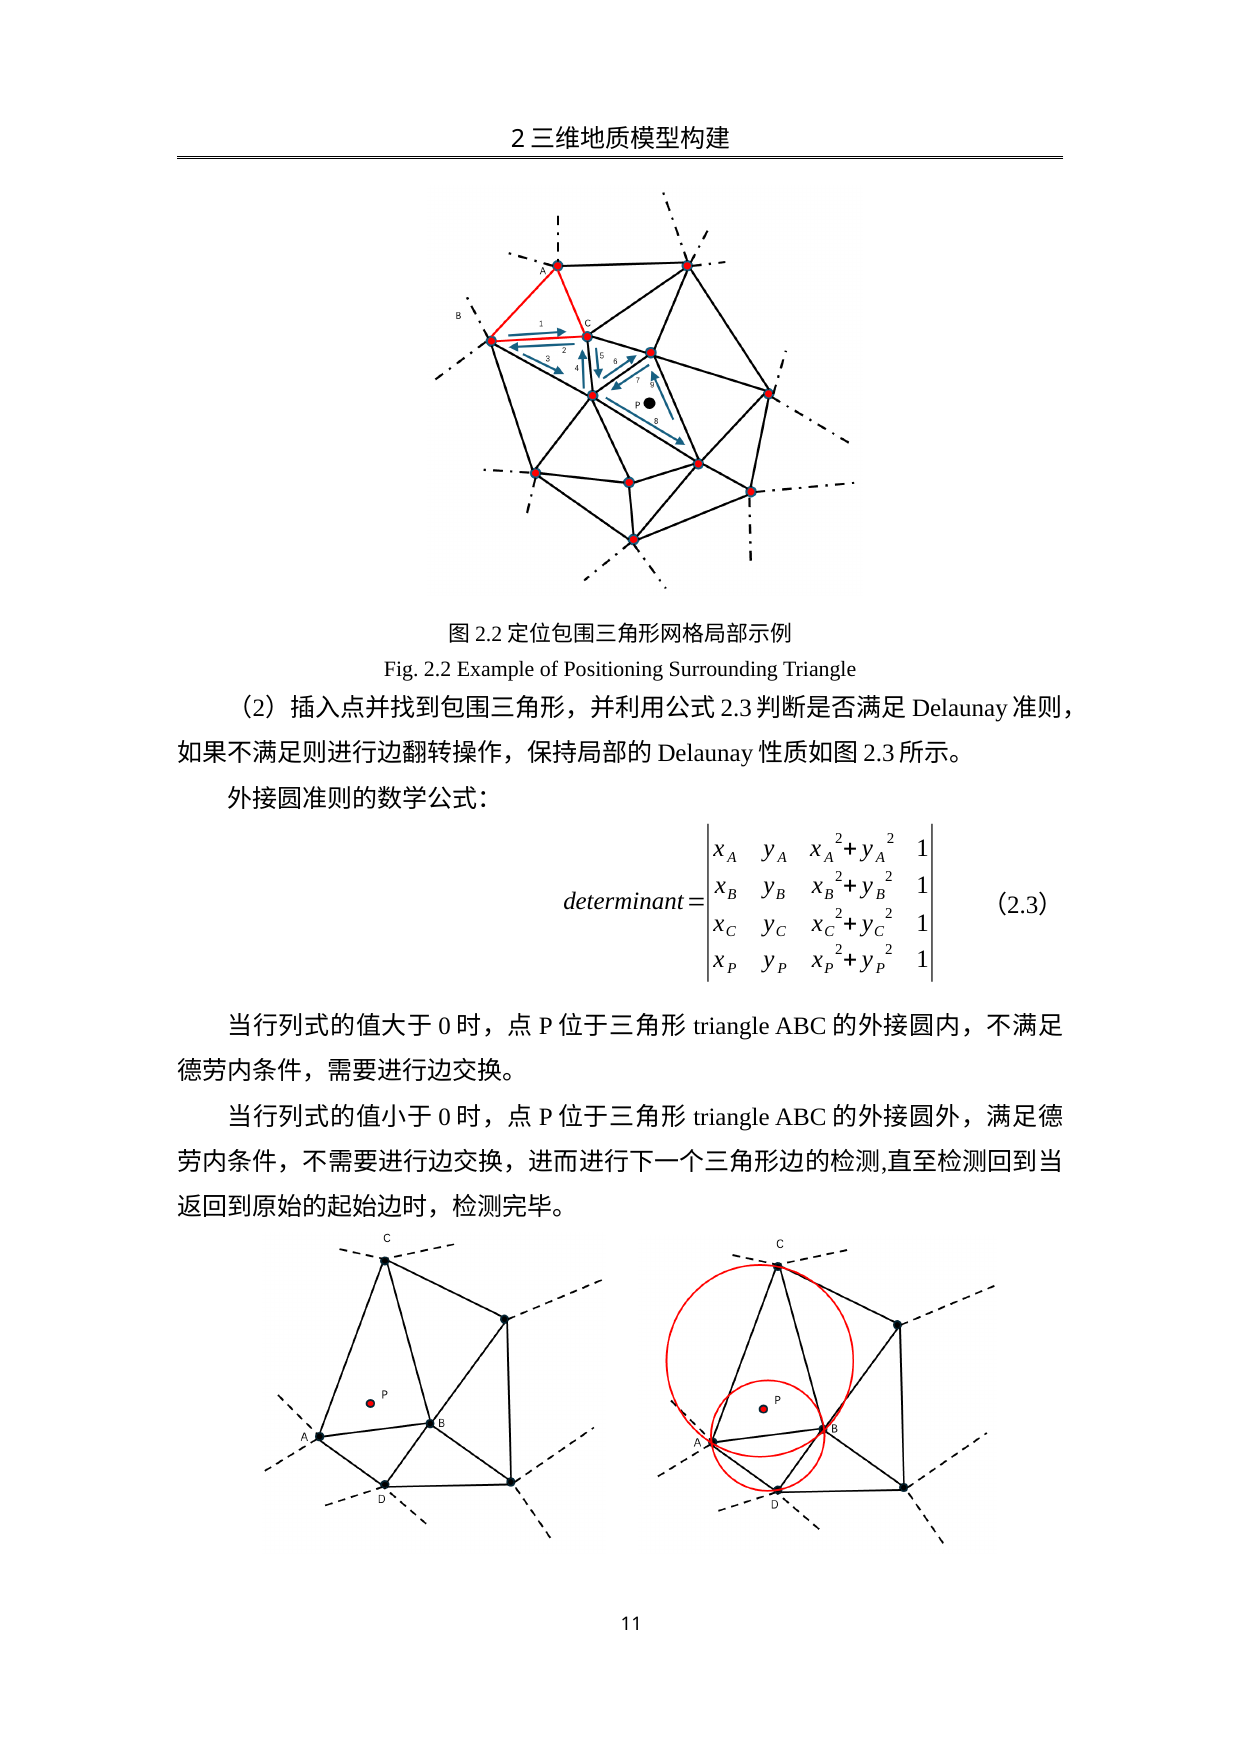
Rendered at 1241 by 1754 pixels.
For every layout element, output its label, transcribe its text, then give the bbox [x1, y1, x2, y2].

text （2.3） [177, 823, 1063, 984]
text 图2.2 定位包围三角形网格局部示例 [177, 616, 1063, 648]
text 当行列式的值小于0时，点P位于三角形 triangle ABC的外接圆外，满足德劳内条件，不需要进行边交换，进而进行下一个三角形边的检测,直至检测回到当返回到原始的起始边时，检测完毕。 [177, 1096, 1063, 1223]
picture [427, 185, 864, 596]
picture [637, 1235, 998, 1554]
text （2）插入点并找到包围三角形，并利用公式2.3判断是否满足Delaunay准则，如果不满足则进行边翻转操作，保持局部的Delaunay性质如图2.3所示。 [177, 687, 1063, 769]
picture [261, 1232, 607, 1554]
text 外接圆准则的数学公式： [177, 778, 1063, 814]
text 当行列式的值大于0时，点P位于三角形 triangle ABC的外接圆内，不满足德劳内条件，需要进行边交换。 [177, 1005, 1063, 1087]
text Fig. 2.2 Example of Positioning Surrounding Triangle [177, 656, 1063, 681]
